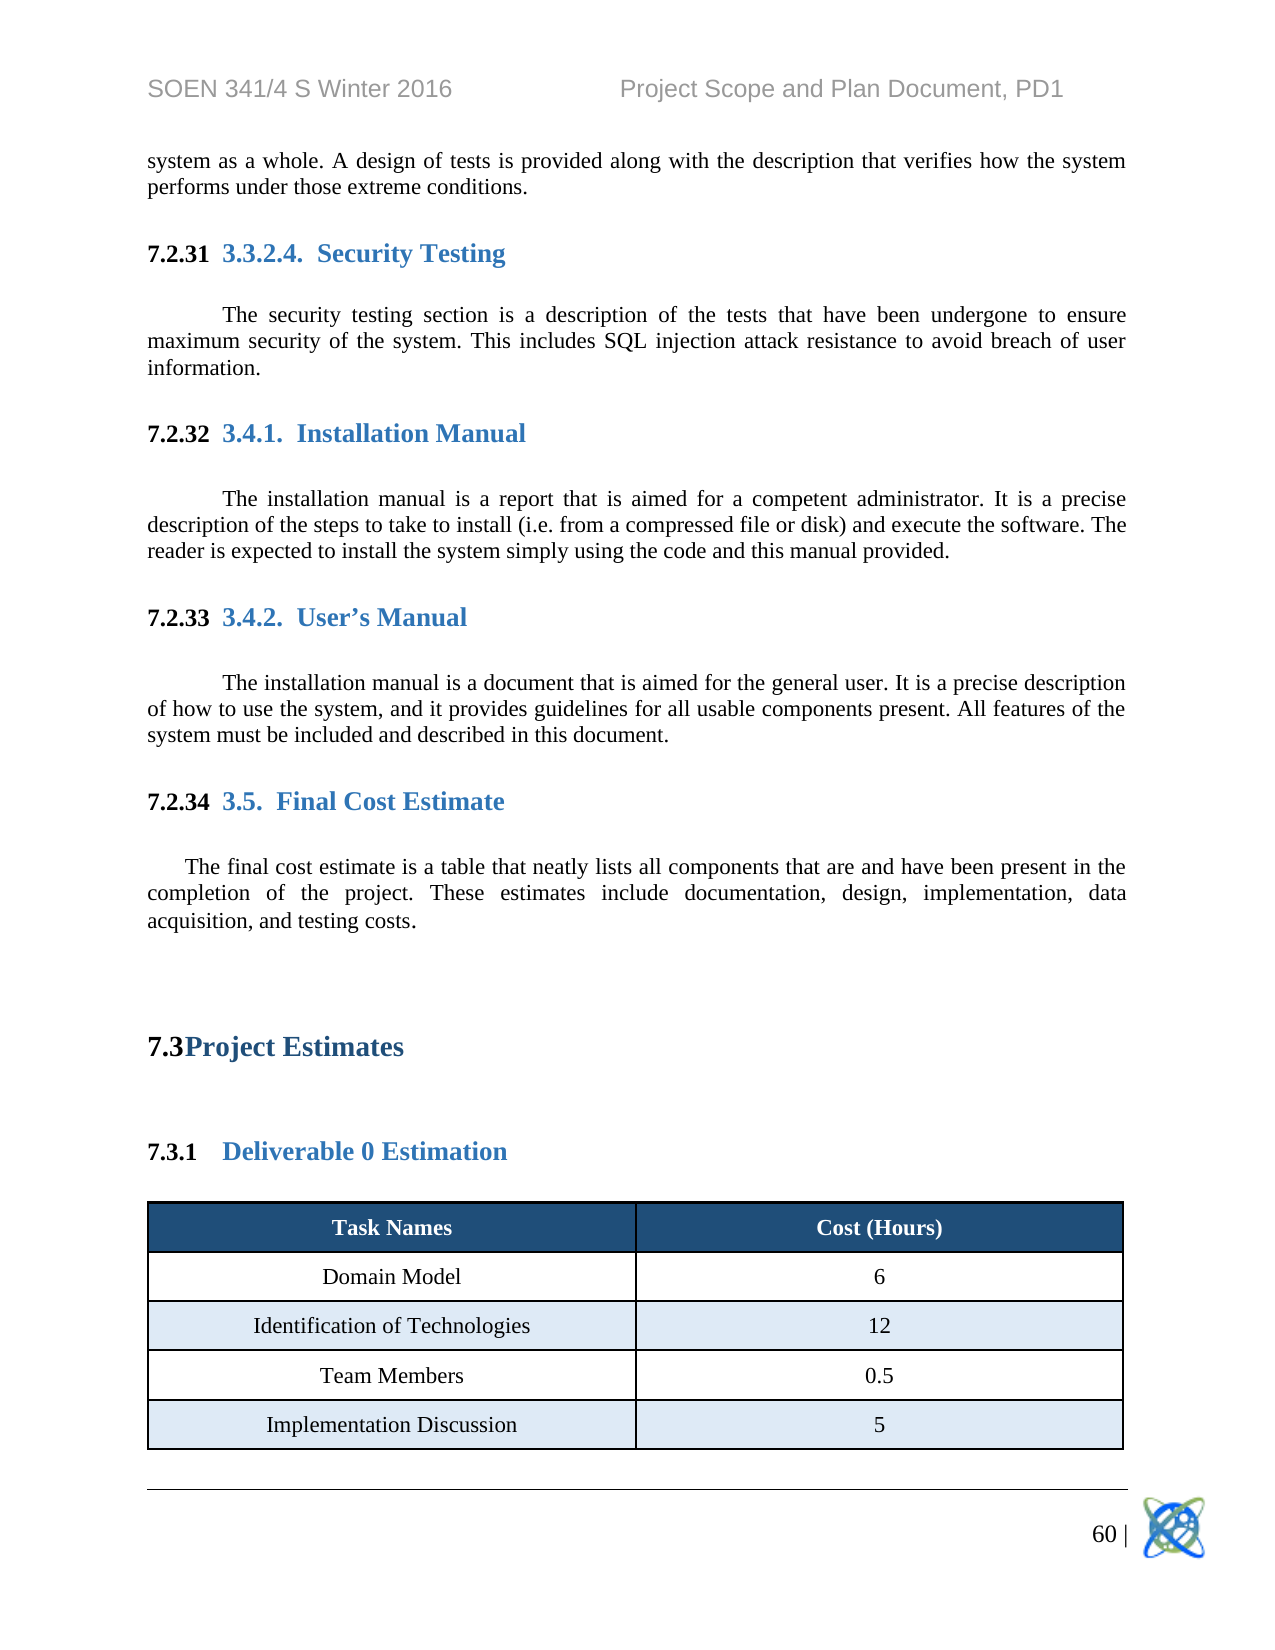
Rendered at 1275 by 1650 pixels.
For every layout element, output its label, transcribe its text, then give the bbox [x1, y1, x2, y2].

text 3.5. Final Cost Estimate [147, 785, 1128, 817]
table_header Cost (Hours) [637, 1204, 1122, 1251]
table_cell 6 [637, 1253, 1122, 1300]
text The security testing section is a description of the tests that have been undergone to ensure maximum security of the system. This includes SQL injection attack resistance to avoid breach of user information. [147, 301, 1128, 380]
text Deliverable 0 Estimation [147, 1135, 1128, 1166]
picture [1123, 1490, 1224, 1566]
table_cell Team Members [149, 1351, 635, 1398]
text The final cost estimate is a table that neatly lists all components that are and have been present in the completion of the project. These estimates include documentation, design, implementation, data acquisition, and testing costs. [147, 853, 1128, 934]
text The installation manual is a document that is aimed for the general user. It is a precise description of how to use the system, and it provides guidelines for all usable components present. All features of the system must be included and described in this document. [147, 669, 1128, 748]
table_cell 5 [637, 1401, 1122, 1448]
text 3.4.2. User’s Manual [147, 601, 1128, 633]
table_cell 12 [637, 1302, 1122, 1349]
text 3.3.2.4. Security Testing [147, 237, 1128, 268]
subtitle Project Estimates [147, 1029, 1128, 1063]
text 3.4.1. Installation Manual [147, 417, 1128, 449]
table_cell Implementation Discussion [149, 1401, 635, 1448]
table_cell Identification of Technologies [149, 1302, 635, 1349]
table_header Task Names [149, 1204, 635, 1251]
table_cell 0.5 [637, 1351, 1122, 1398]
text The installation manual is a report that is aimed for a competent administrator. It is a precise description of the steps to take to install (i.e. from a compressed file or disk) and execute the software. The reader is expected to install the system simply using the code and this manual provided. [147, 485, 1128, 564]
table_cell Domain Model [149, 1253, 635, 1300]
